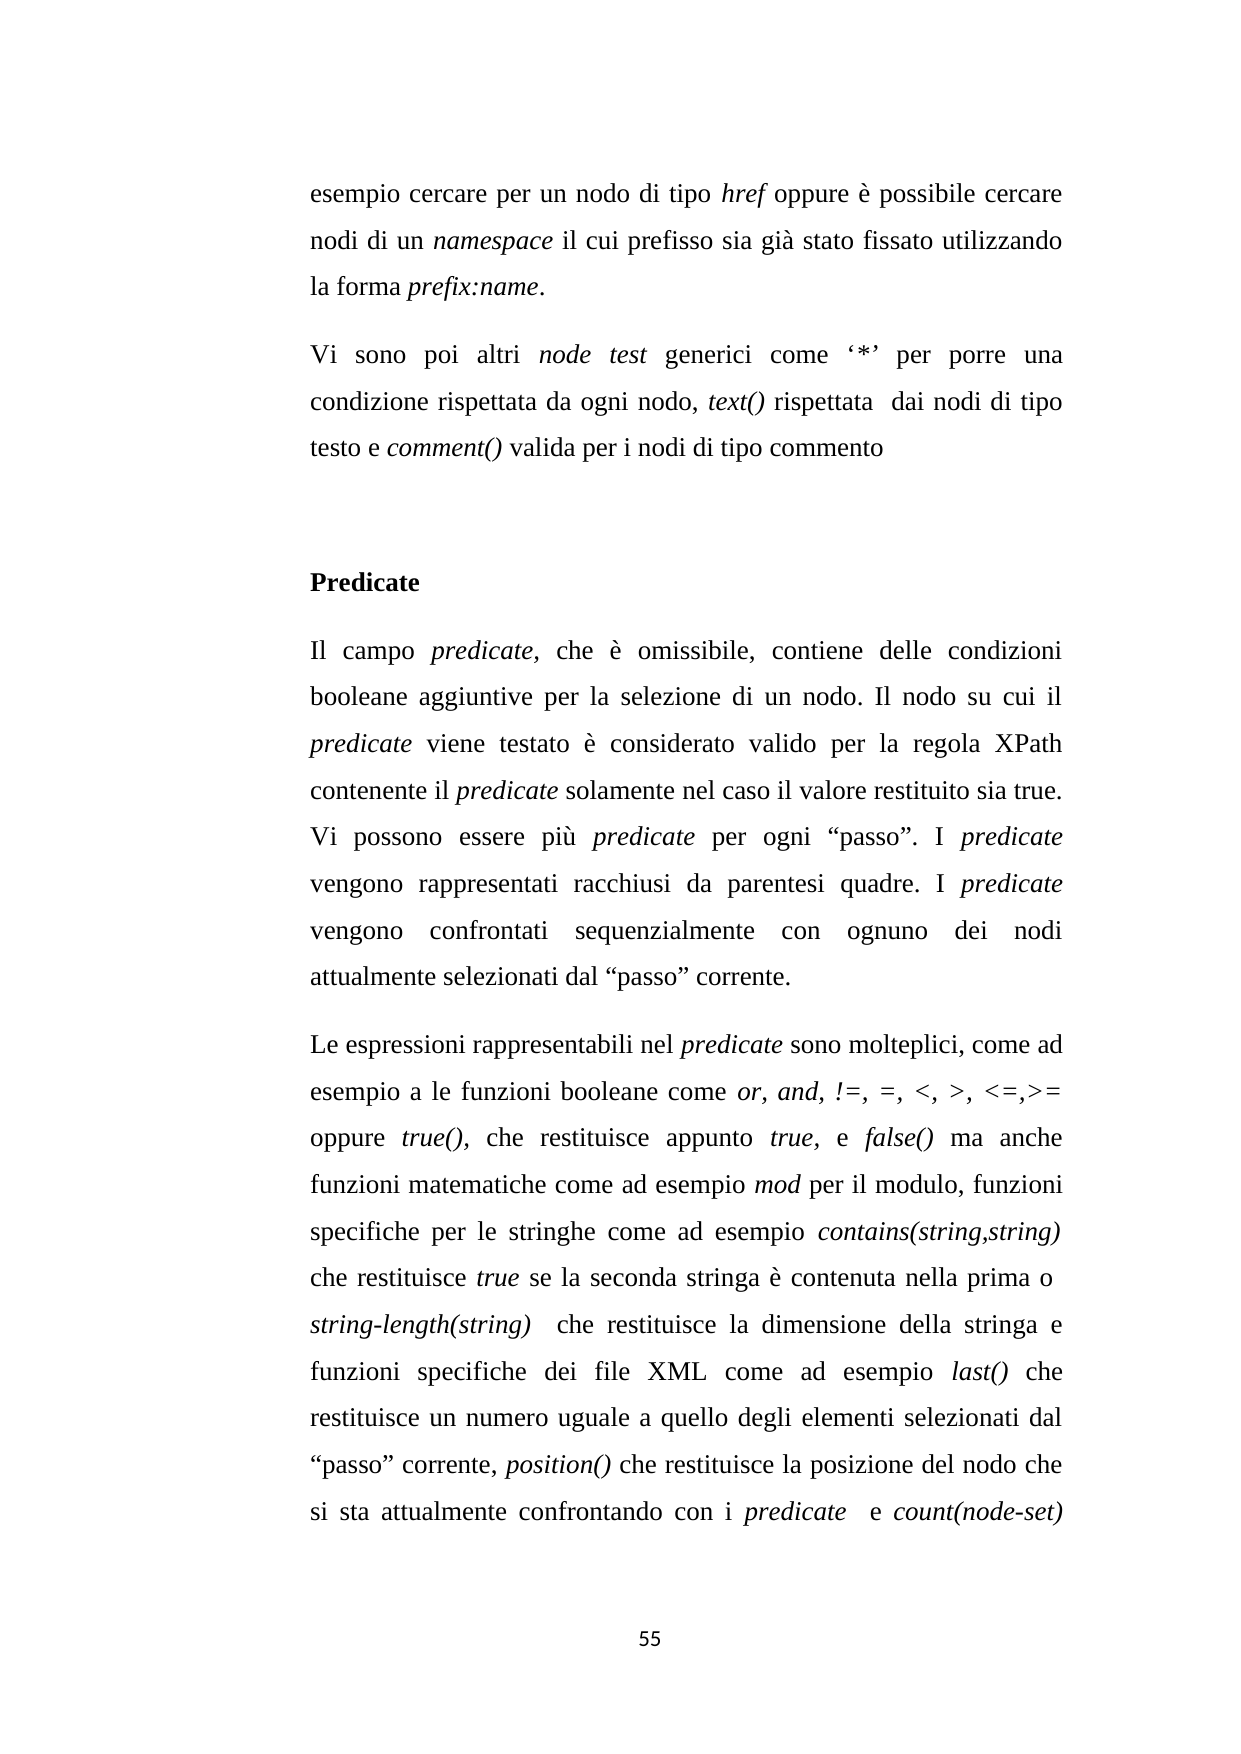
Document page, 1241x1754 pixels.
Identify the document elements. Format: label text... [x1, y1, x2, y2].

list Vi sono poi altri node test generici come ‘*’ per porre una condizione rispettata da ogni nodo, text() rispettata dai nodi di tipo testo e comment() valida per i nodi di tipo commento [310, 338, 1063, 462]
list Predicate [310, 566, 1063, 597]
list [310, 1028, 1063, 1526]
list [310, 177, 1063, 302]
list Il campo predicate, che è omissibile, contiene delle condizioni booleane aggiuntive per la selezione di un nodo. Il nodo su cui il predicate viene testato è considerato valido per la regola XPath contenente il predicate solamente nel caso il valore restituito sia true. Vi possono essere più predicate per ogni “passo”. I predicate vengono rappresentati racchiusi da parentesi quadre. I predicate vengono confrontati sequenzialmente con ognuno dei nodi attualmente selezionati dal “passo” corrente. [310, 634, 1063, 992]
